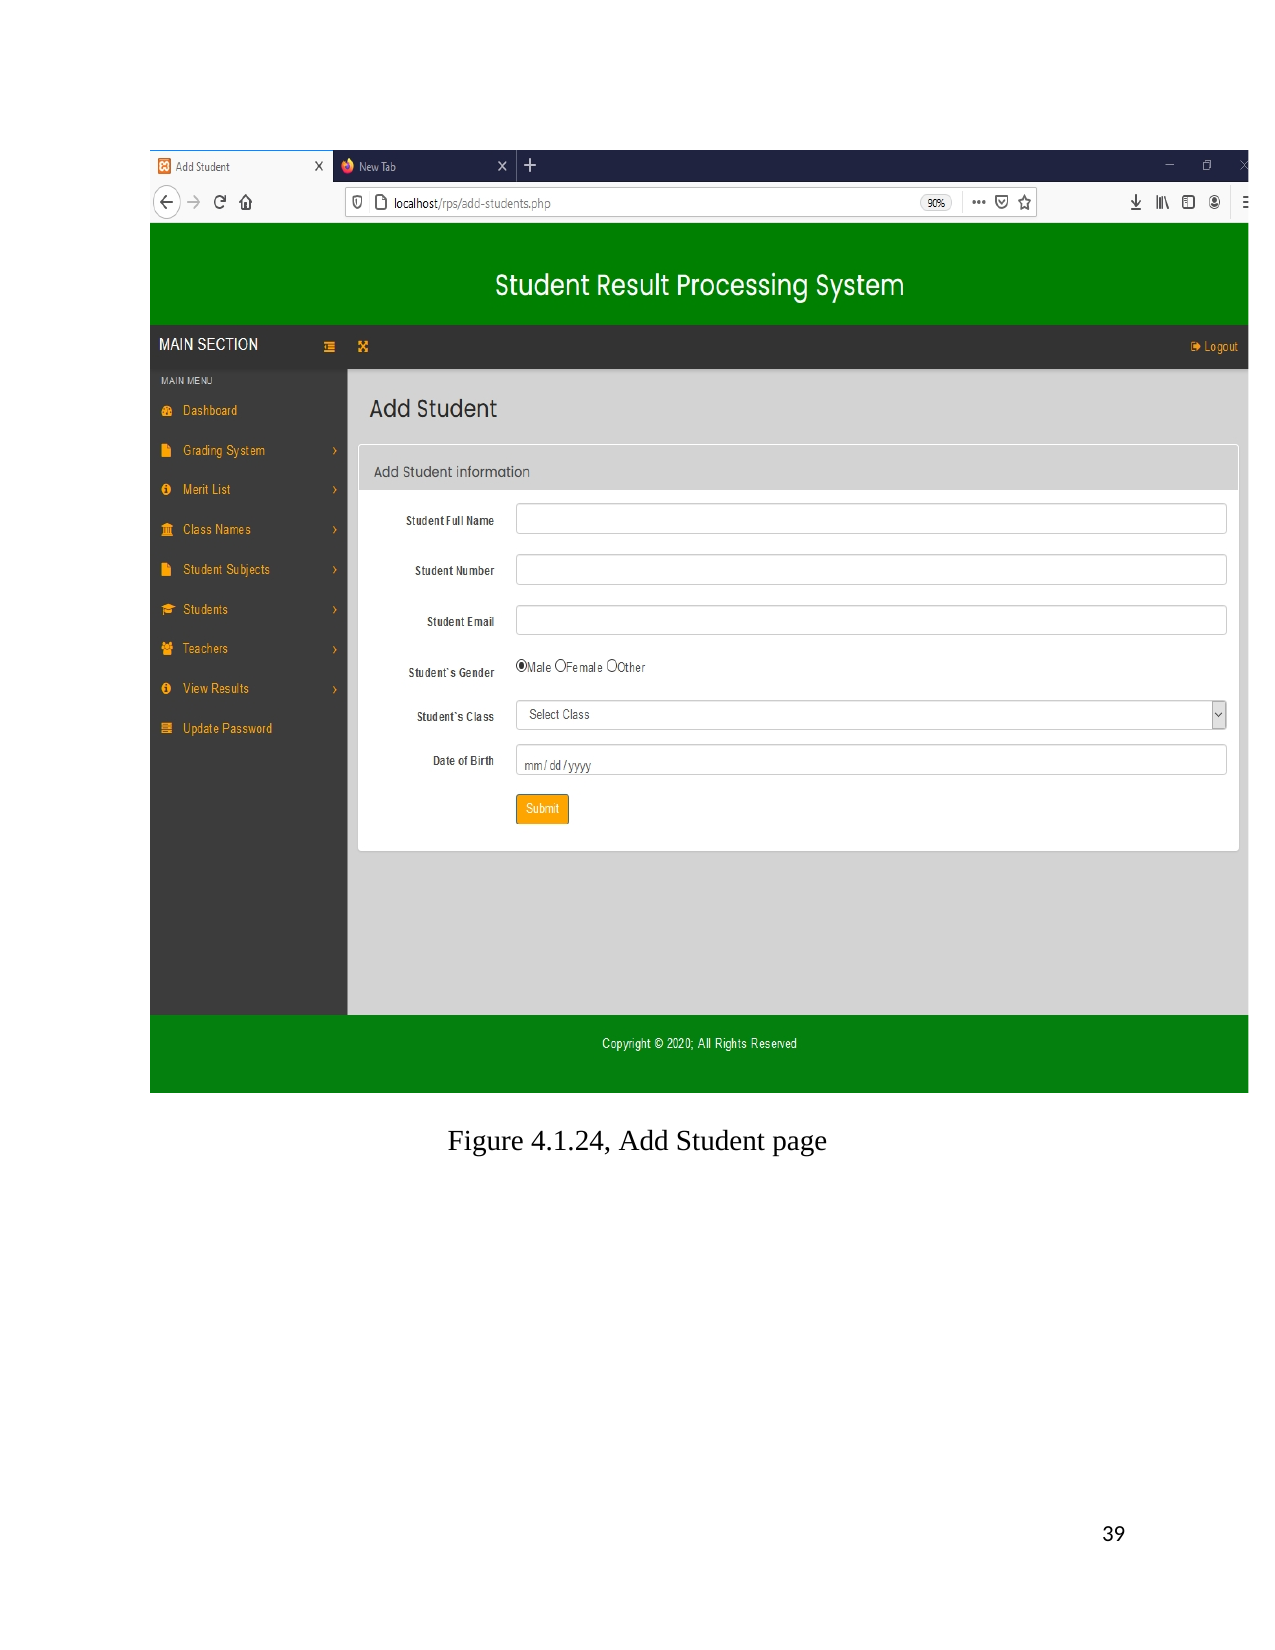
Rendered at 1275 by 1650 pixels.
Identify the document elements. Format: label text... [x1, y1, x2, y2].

text Figure 4.1.24, Add Student page [150, 1123, 1125, 1156]
picture [150, 150, 1249, 1093]
